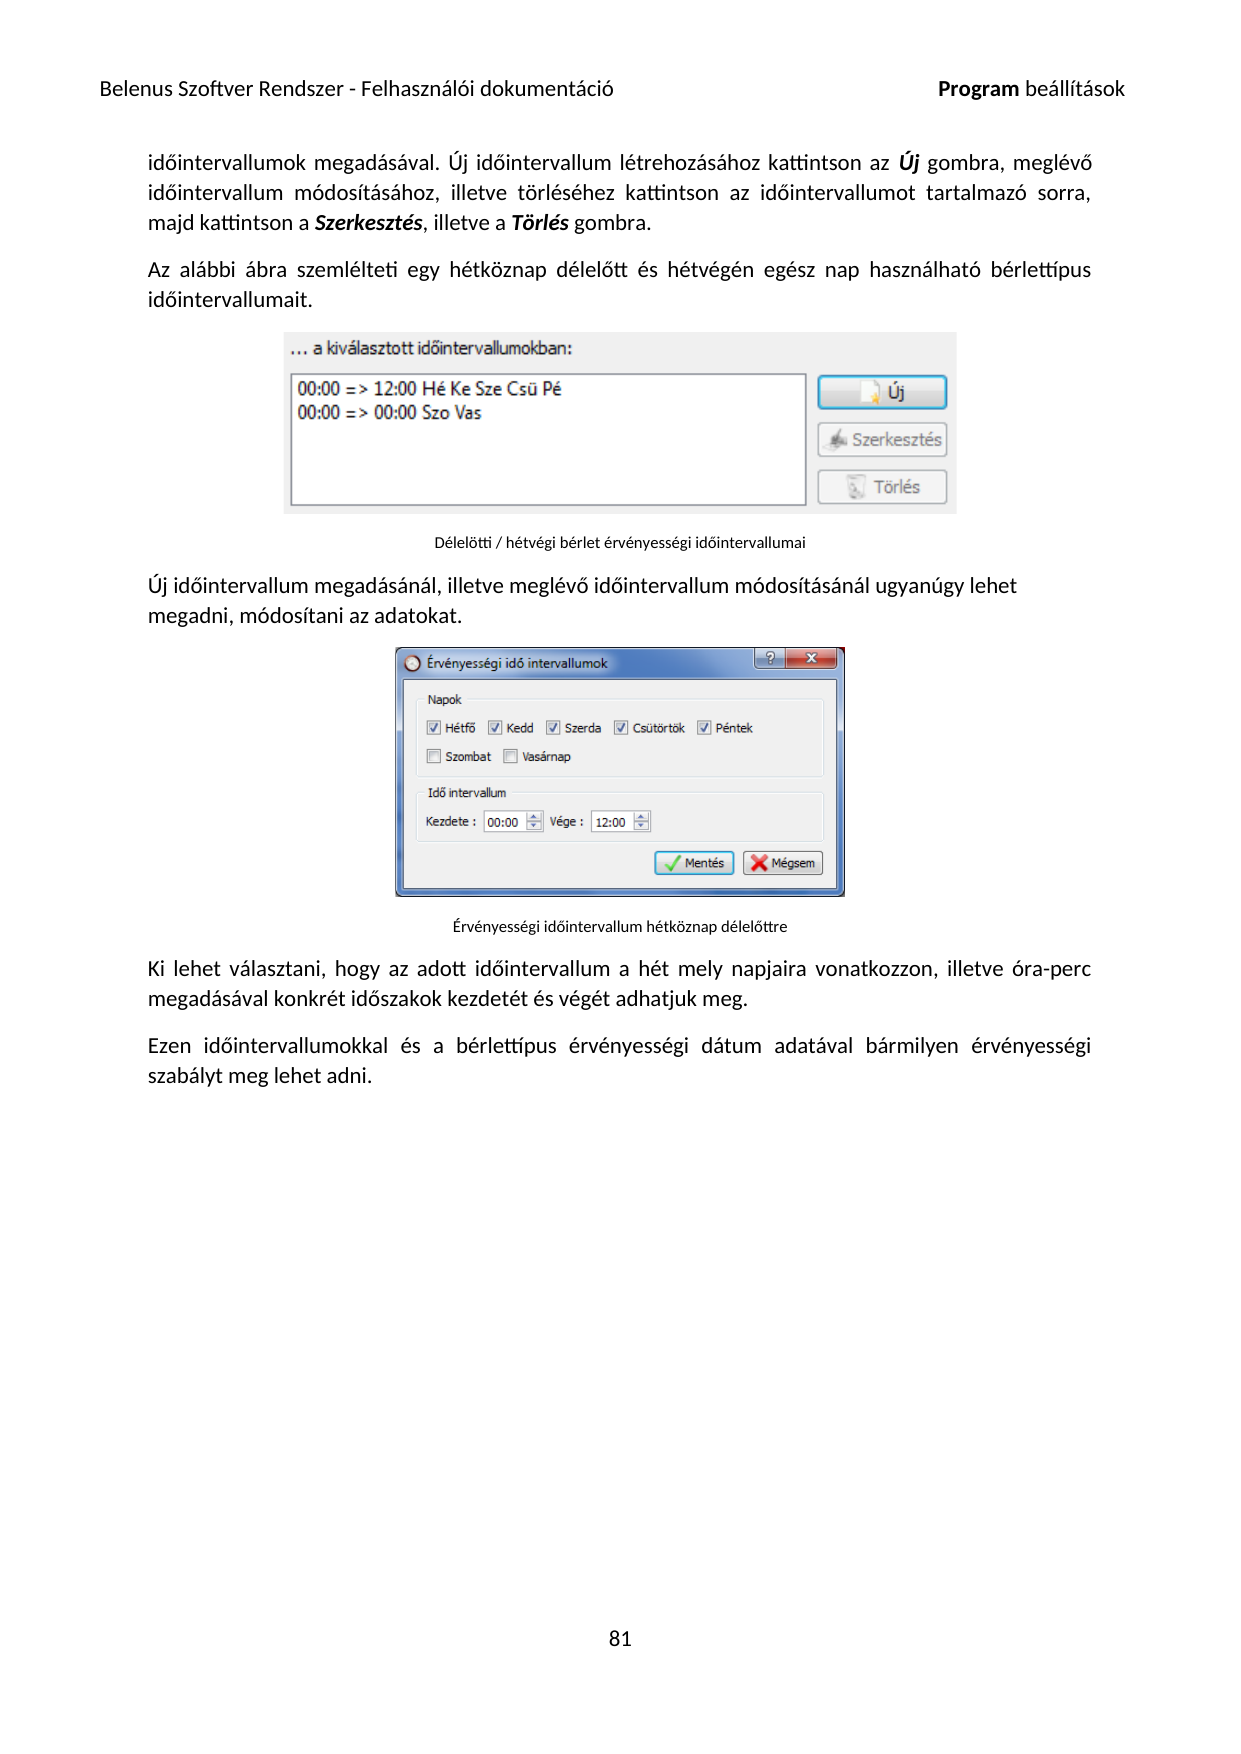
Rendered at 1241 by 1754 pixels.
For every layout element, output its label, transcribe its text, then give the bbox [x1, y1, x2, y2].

text Ki lehet választani, hogy az adott időintervallum a hét mely napjaira vonatkozzon, illetve óra-perc megadásával konkrét időszakok kezdetét és végét adhatjuk meg. [148, 954, 1093, 1013]
text Délelötti / hétvégi bérlet érvényességi időintervallumai [148, 532, 1093, 552]
text Új időintervallum megadásánál, illetve meglévő időintervallum módosításánál ugyanúgy lehet megadni, módosítani az adatokat. [148, 571, 1093, 629]
picture [283, 332, 957, 514]
picture [395, 647, 845, 897]
text Ezen időintervallumokkal és a bérlettípus érvényességi dátum adatával bármilyen érvényességi szabályt meg lehet adni. [148, 1031, 1093, 1090]
text Az alábbi ábra szemlélteti egy hétköznap délelőtt és hétvégén egész nap használható bérlettípus időintervallumait. [148, 255, 1093, 313]
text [148, 148, 1093, 236]
text Érvényességi időintervallum hétköznap délelőttre [148, 916, 1093, 936]
